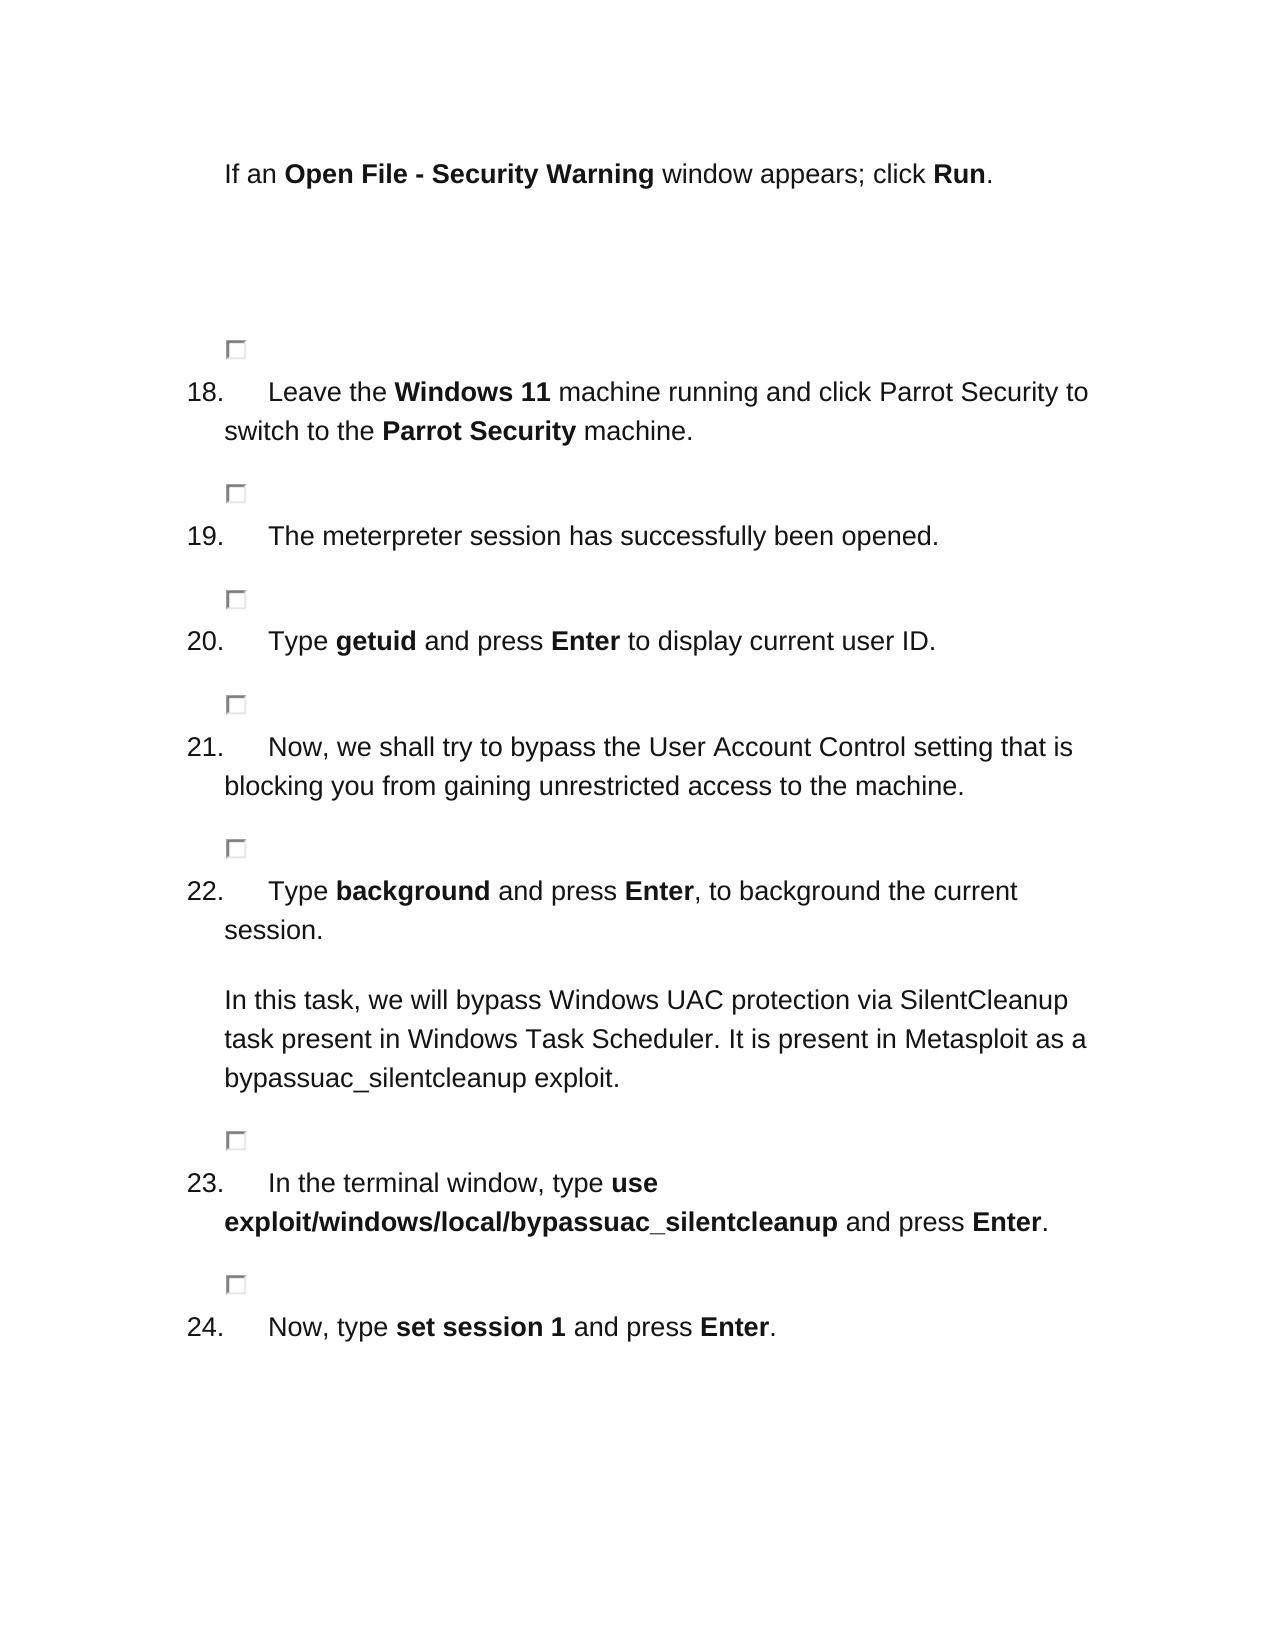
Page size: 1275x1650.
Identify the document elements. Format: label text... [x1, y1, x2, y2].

list The meterpreter session has successfully been opened. [187, 477, 1094, 551]
list Type background and press Enter, to background the current session. [187, 832, 1094, 945]
list Now, we shall try to bypass the User Account Control setting that is blocking you from gaining unrestricted access to the machine. [187, 688, 1094, 801]
list Now, type set session 1 and press Enter. [187, 1268, 1094, 1342]
text If an Open File - Security Warning window appears; click Run. [224, 150, 1094, 189]
list Leave the Windows 11 machine running and click Parrot Security to switch to the Parrot Security machine. [187, 333, 1094, 446]
list In the terminal window, type use exploit/windows/local/bypassuac_silentcleanup and press Enter. [187, 1124, 1094, 1237]
list Type getuid and press Enter to display current user ID. [187, 582, 1094, 657]
text In this task, we will bypass Windows UAC protection via SilentCleanup task present in Windows Task Scheduler. It is present in Metasploit as a bypassuac_silentcleanup exploit. [224, 976, 1094, 1093]
